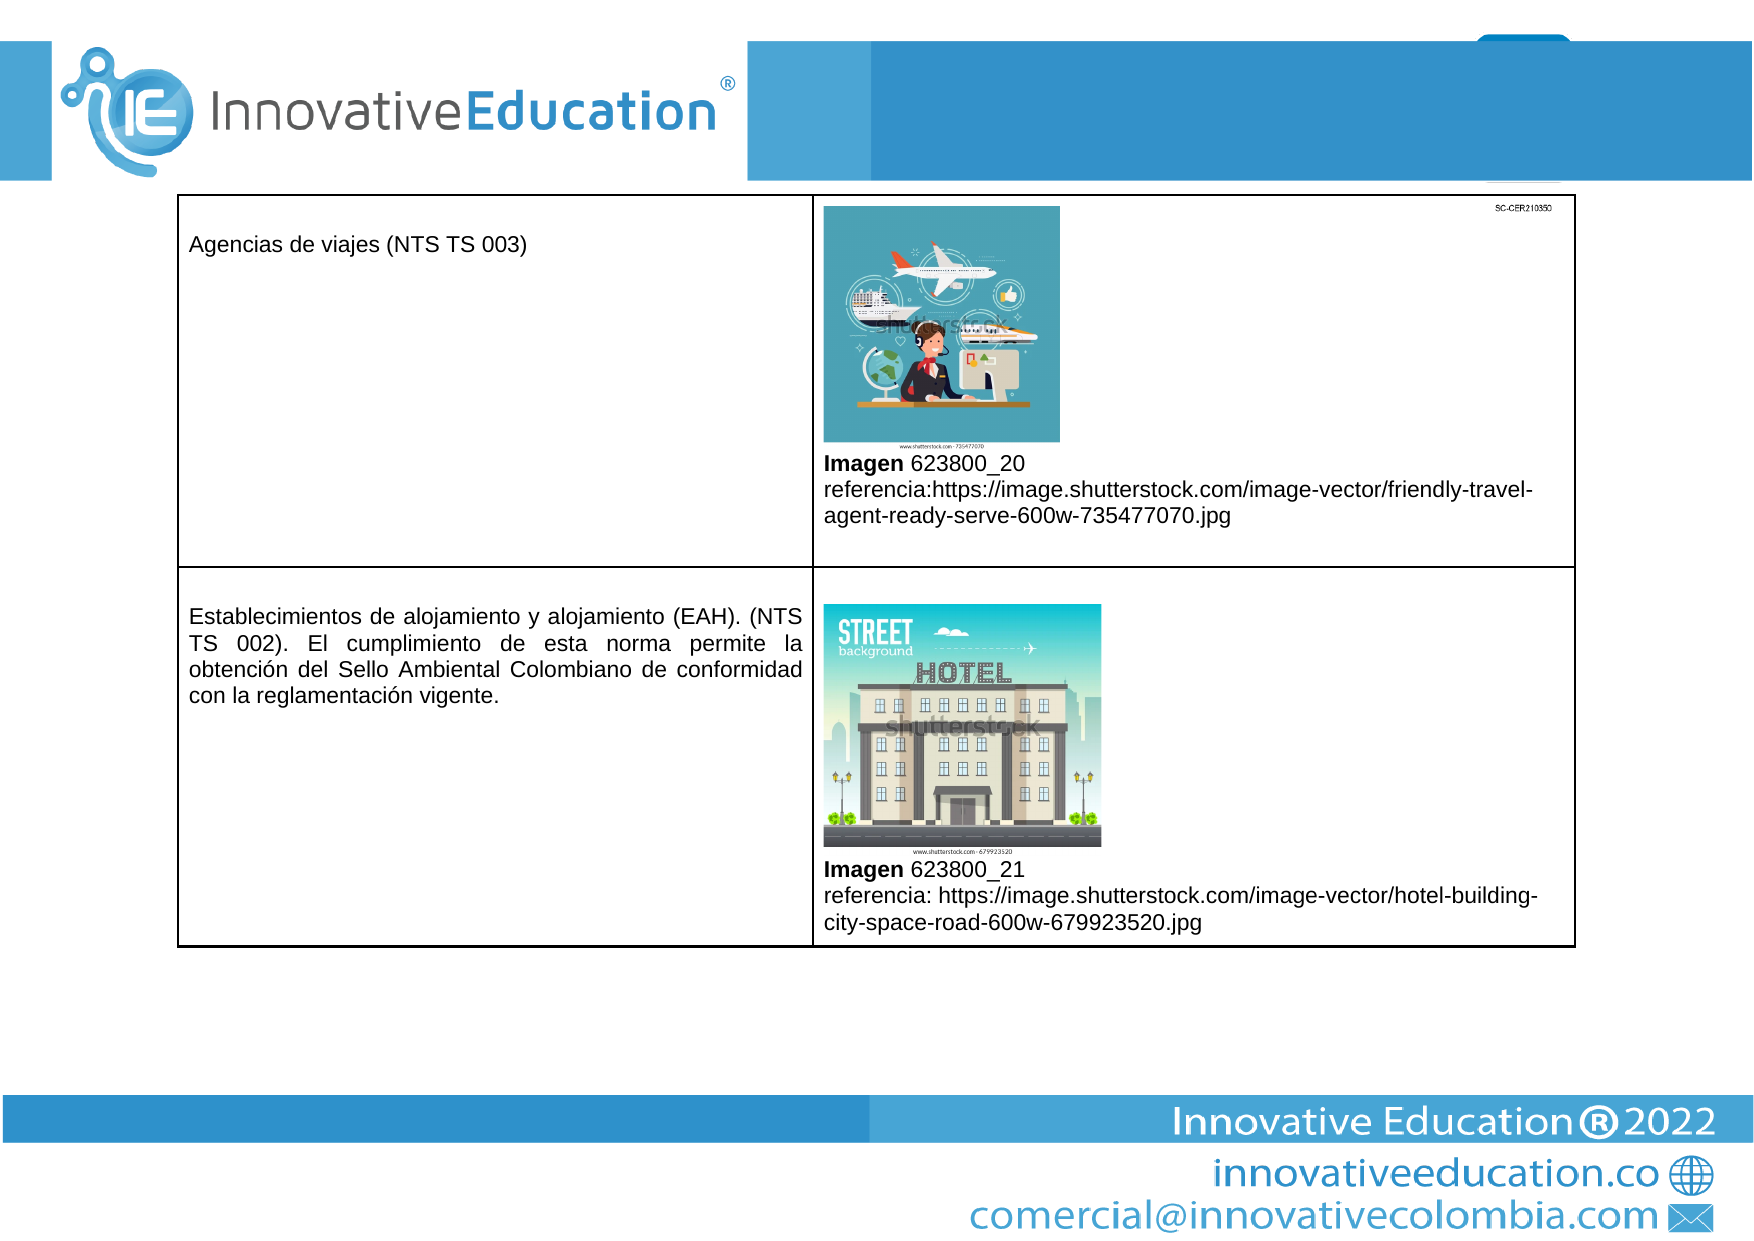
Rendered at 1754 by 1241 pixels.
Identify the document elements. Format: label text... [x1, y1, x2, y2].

table_cell Imagen 623800_20 referencia:https://image.shutterstock.com/image-vector/friendly-travel-agent-ready-serve-600w-735477070.jpg [814, 196, 1574, 566]
table_cell Imagen 623800_21 referencia: https://image.shutterstock.com/image-vector/hotel-building-city-space-road-600w-679923520.jpg [814, 568, 1574, 945]
picture [2, 1093, 1754, 1239]
table_cell Establecimientos de alojamiento y alojamiento (EAH). (NTS TS 002). El cumplimiento de esta norma permite la obtención del Sello Ambiental Colombiano de conformidad con la reglamentación vigente. [179, 568, 812, 945]
picture [0, 28, 1752, 194]
picture [823, 206, 1060, 450]
picture [823, 604, 1102, 856]
table_cell Agencias de viajes (NTS TS 003) [179, 196, 812, 566]
